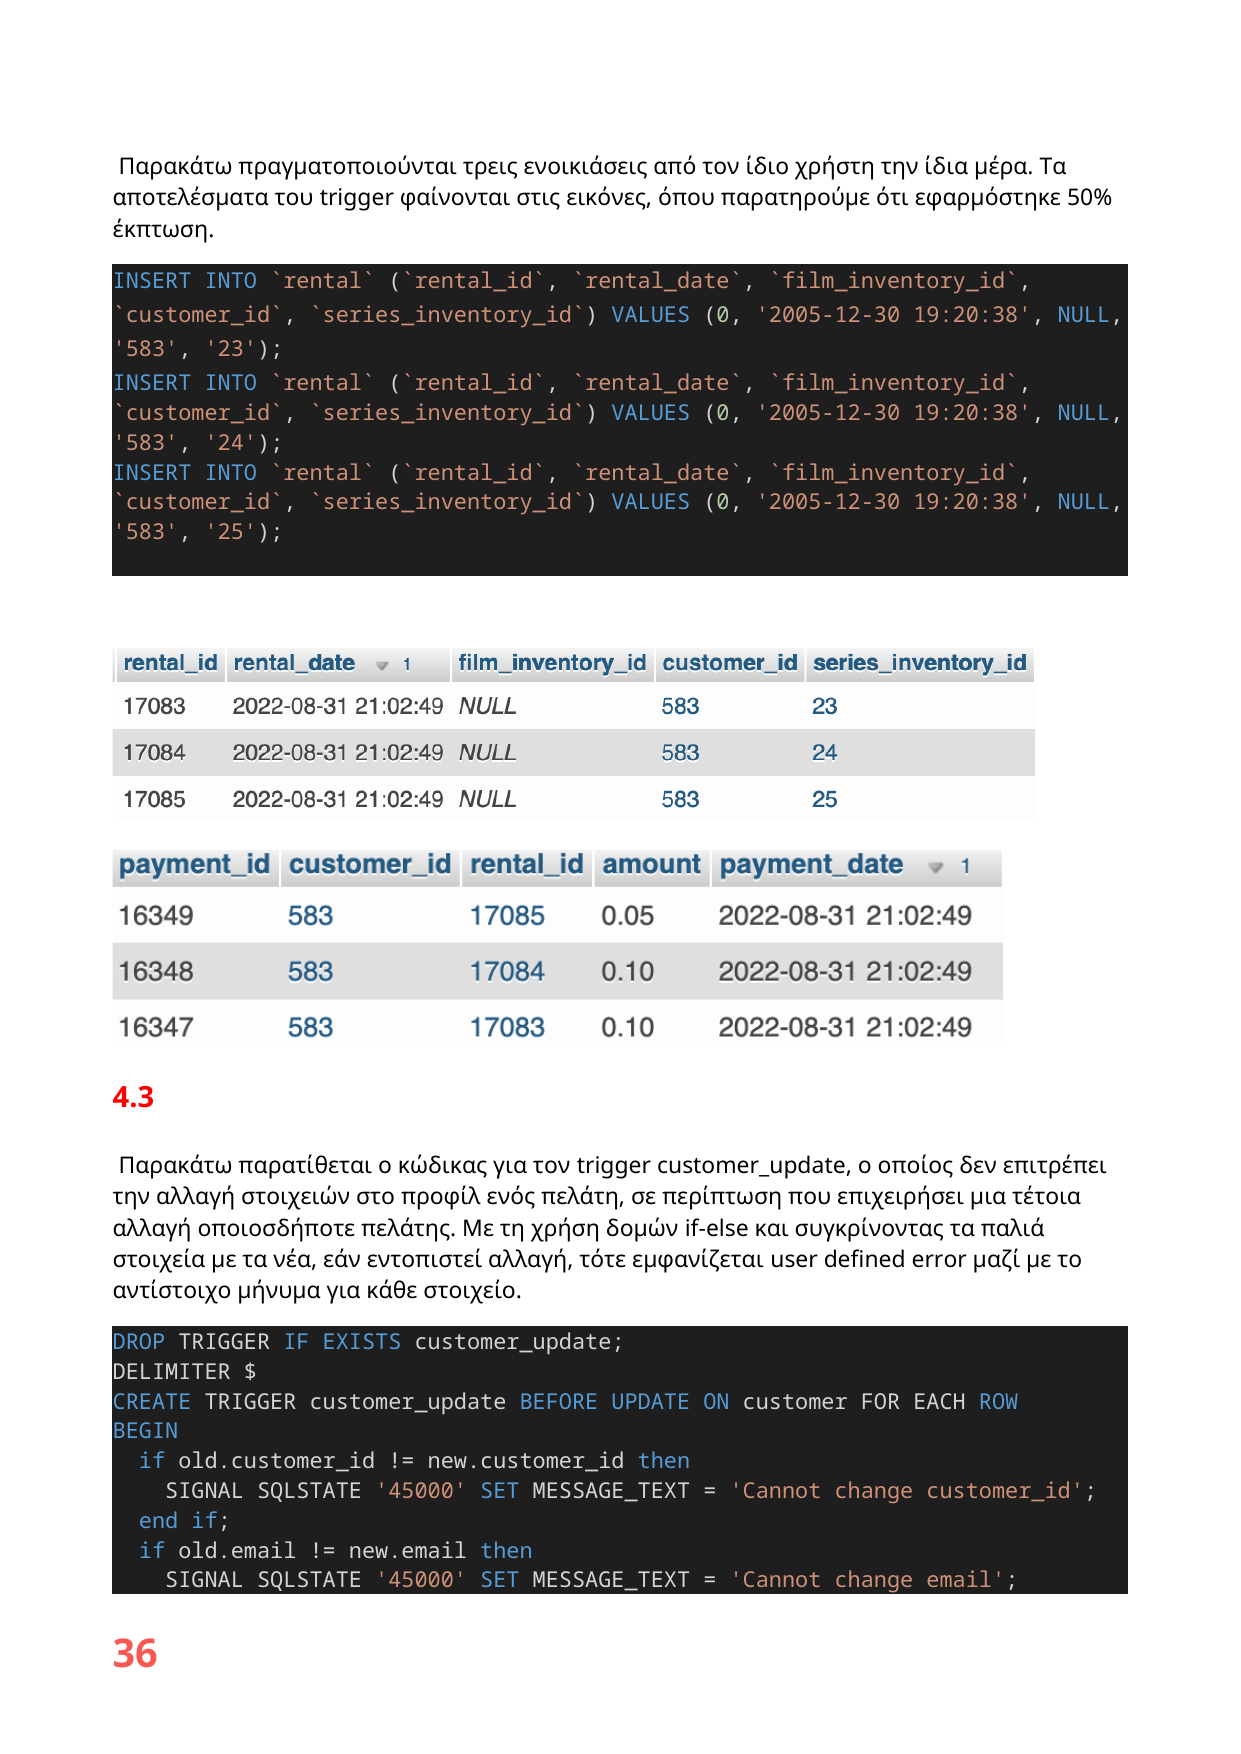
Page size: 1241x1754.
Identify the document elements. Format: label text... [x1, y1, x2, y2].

text DELIMITER $ [112, 1356, 1128, 1386]
text 4.3 [112, 1077, 1128, 1116]
text INSERT INTO `rental` (`rental_id`, `rental_date`, `film_inventory_id`, `customer_id`, `series_inventory_id`) VALUES (0, '2005-12-30 19:20:38', NULL, '583', '24'); [112, 367, 1128, 456]
text Παρακάτω παρατίθεται ο κώδικας για τον trigger customer_update, ο οποίος δεν επιτρέπει την αλλαγή στοιχειών στο προφίλ ενός πελάτη, σε περίπτωση που επιχειρήσει μια τέτοια αλλαγή οποιοσδήποτε πελάτης. Με τη χρήση δομών if-else και συγκρίνοντας τα παλιά στοιχεία με τα νέα, εάν εντοπιστεί αλλαγή, τότε εμφανίζεται user defined error μαζί με το αντίστοιχο μήνυμα για κάθε στοιχείο. [112, 1149, 1128, 1305]
text SIGNAL SQLSTATE '45000' SET MESSAGE_TEXT = 'Cannot change email'; [112, 1564, 1128, 1594]
picture [112, 648, 1036, 820]
text INSERT INTO `rental` (`rental_id`, `rental_date`, `film_inventory_id`, `customer_id`, `series_inventory_id`) VALUES (0, '2005-12-30 19:20:38', NULL, '583', '25'); [112, 456, 1128, 546]
text CREATE TRIGGER customer_update BEFORE UPDATE ON customer FOR EACH ROW [112, 1386, 1128, 1416]
text Παρακάτω πραγματοποιούνται τρεις ενοικιάσεις από τον ίδιο χρήστη την ίδια μέρα. Τα αποτελέσματα του trigger φαίνονται στις εικόνες, όπου παρατηρούμε ότι εφαρμόστηκε 50% έκπτωση. [112, 150, 1128, 244]
text BEGIN [112, 1416, 1128, 1445]
text SIGNAL SQLSTATE '45000' SET MESSAGE_TEXT = 'Cannot change customer_id'; [112, 1475, 1128, 1505]
text DROP TRIGGER IF EXISTS customer_update; [112, 1326, 1128, 1356]
text INSERT INTO `rental` (`rental_id`, `rental_date`, `film_inventory_id`, `customer_id`, `series_inventory_id`) VALUES (0, '2005-12-30 19:20:38', NULL, '583', '23'); [112, 264, 1128, 363]
text if old.email != new.email then [112, 1535, 1128, 1564]
text end if; [112, 1505, 1128, 1535]
picture [112, 850, 1005, 1046]
text if old.customer_id != new.customer_id then [112, 1445, 1128, 1475]
